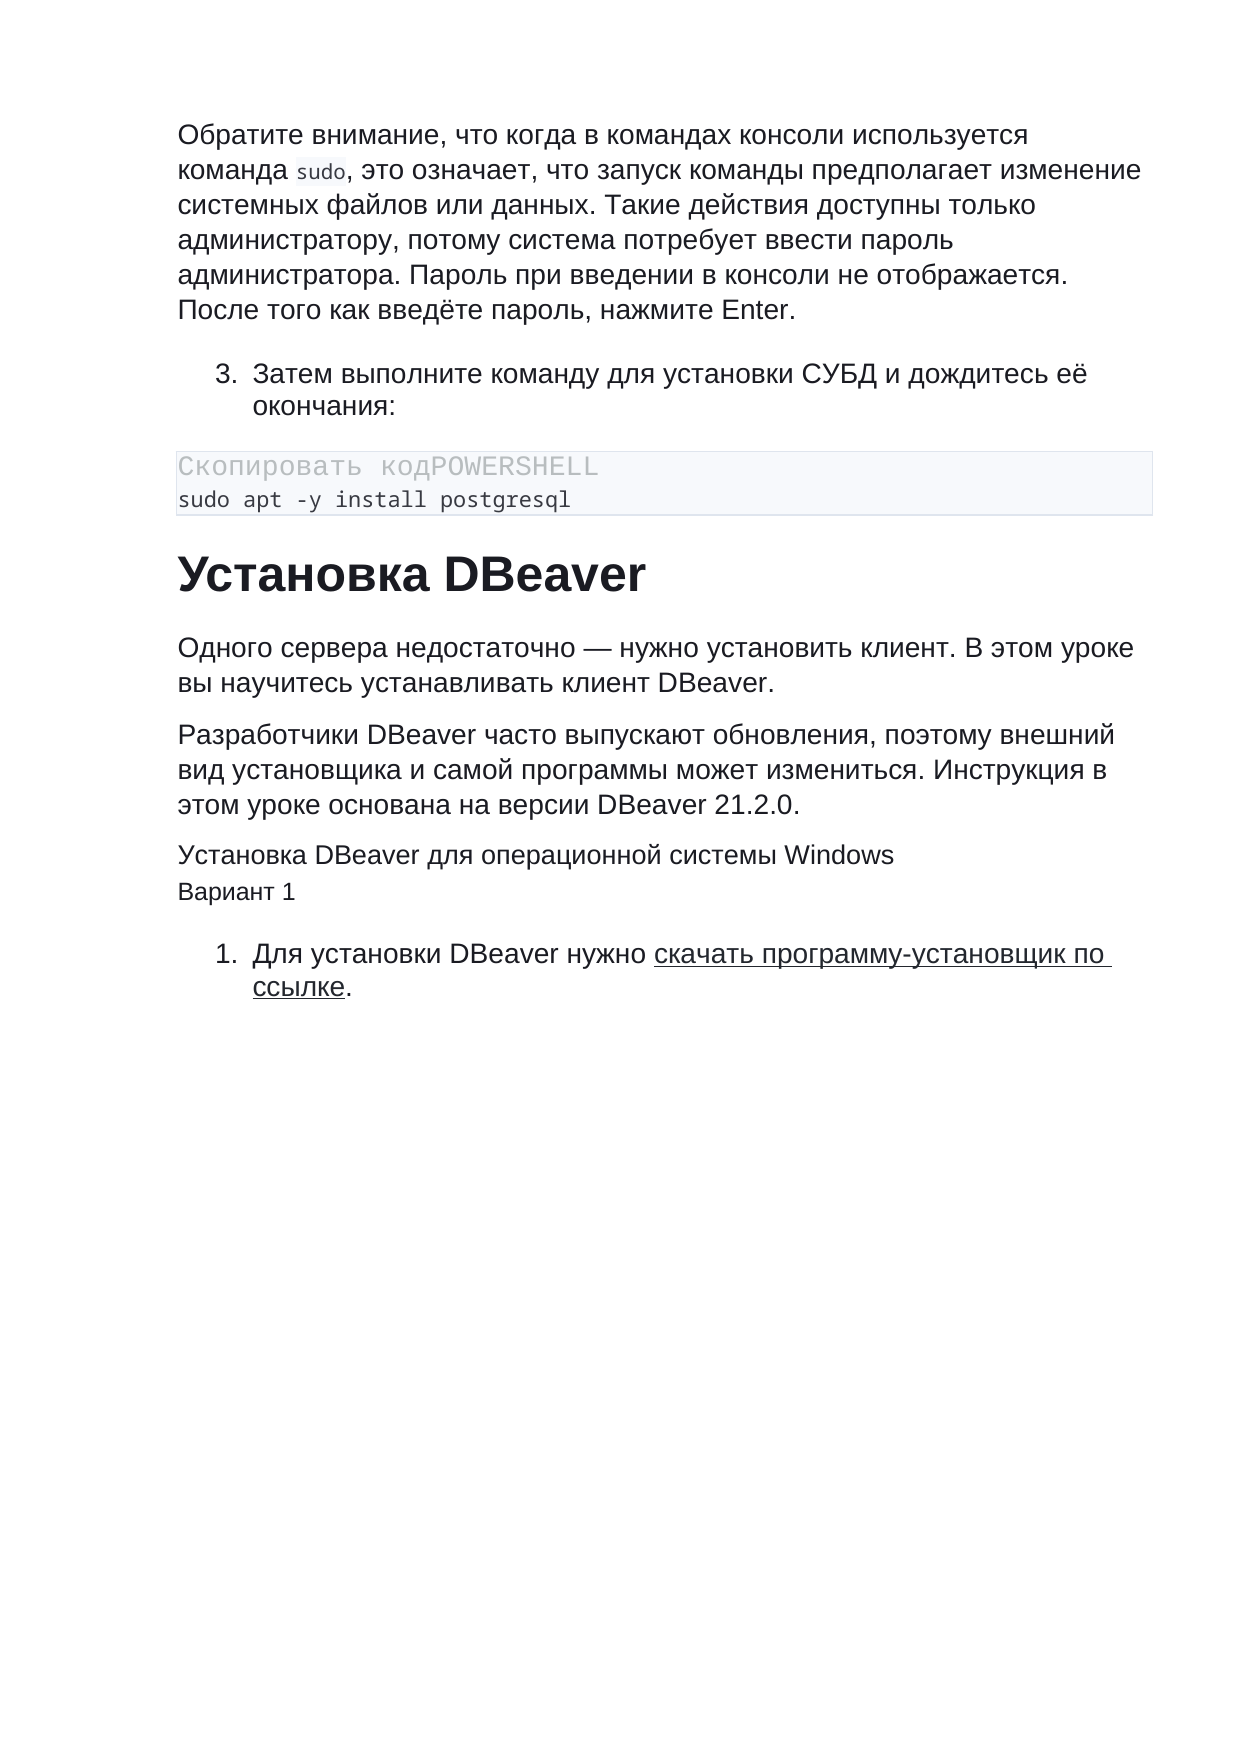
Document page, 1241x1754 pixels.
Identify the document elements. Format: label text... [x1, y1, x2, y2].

text Разработчики DBeaver часто выпускают обновления, поэтому внешний вид установщика и самой программы может измениться. Инструкция в этом уроке основана на версии DBeaver 21.2.0. [177, 718, 1152, 820]
subtitle Установка DBeaver для операционной системы Windows [177, 839, 1152, 871]
list Затем выполните команду для установки СУБД и дождитесь её окончания: [215, 357, 1152, 422]
text sudo apt -y install postgresql [177, 483, 1152, 514]
text Одного сервера недостаточно — нужно установить клиент. В этом уроке вы научитесь устанавливать клиент DBeaver. [177, 631, 1152, 699]
text Скопировать кодPOWERSHELL [177, 452, 1152, 483]
list Для установки DBeaver нужно скачать программу-установщик по ссылке. [215, 937, 1152, 1002]
subtitle Вариант 1 [177, 877, 1152, 906]
subtitle Установка DBeaver [177, 545, 1152, 602]
text Обратите внимание, что когда в командах консоли используется команда sudo, это означает, что запуск команды предполагает изменение системных файлов или данных. Такие действия доступны только администратору, потому система потребует ввести пароль администратора. Пароль при введении в консоли не отображается. После того как введёте пароль, нажмите Enter. [177, 118, 1152, 325]
